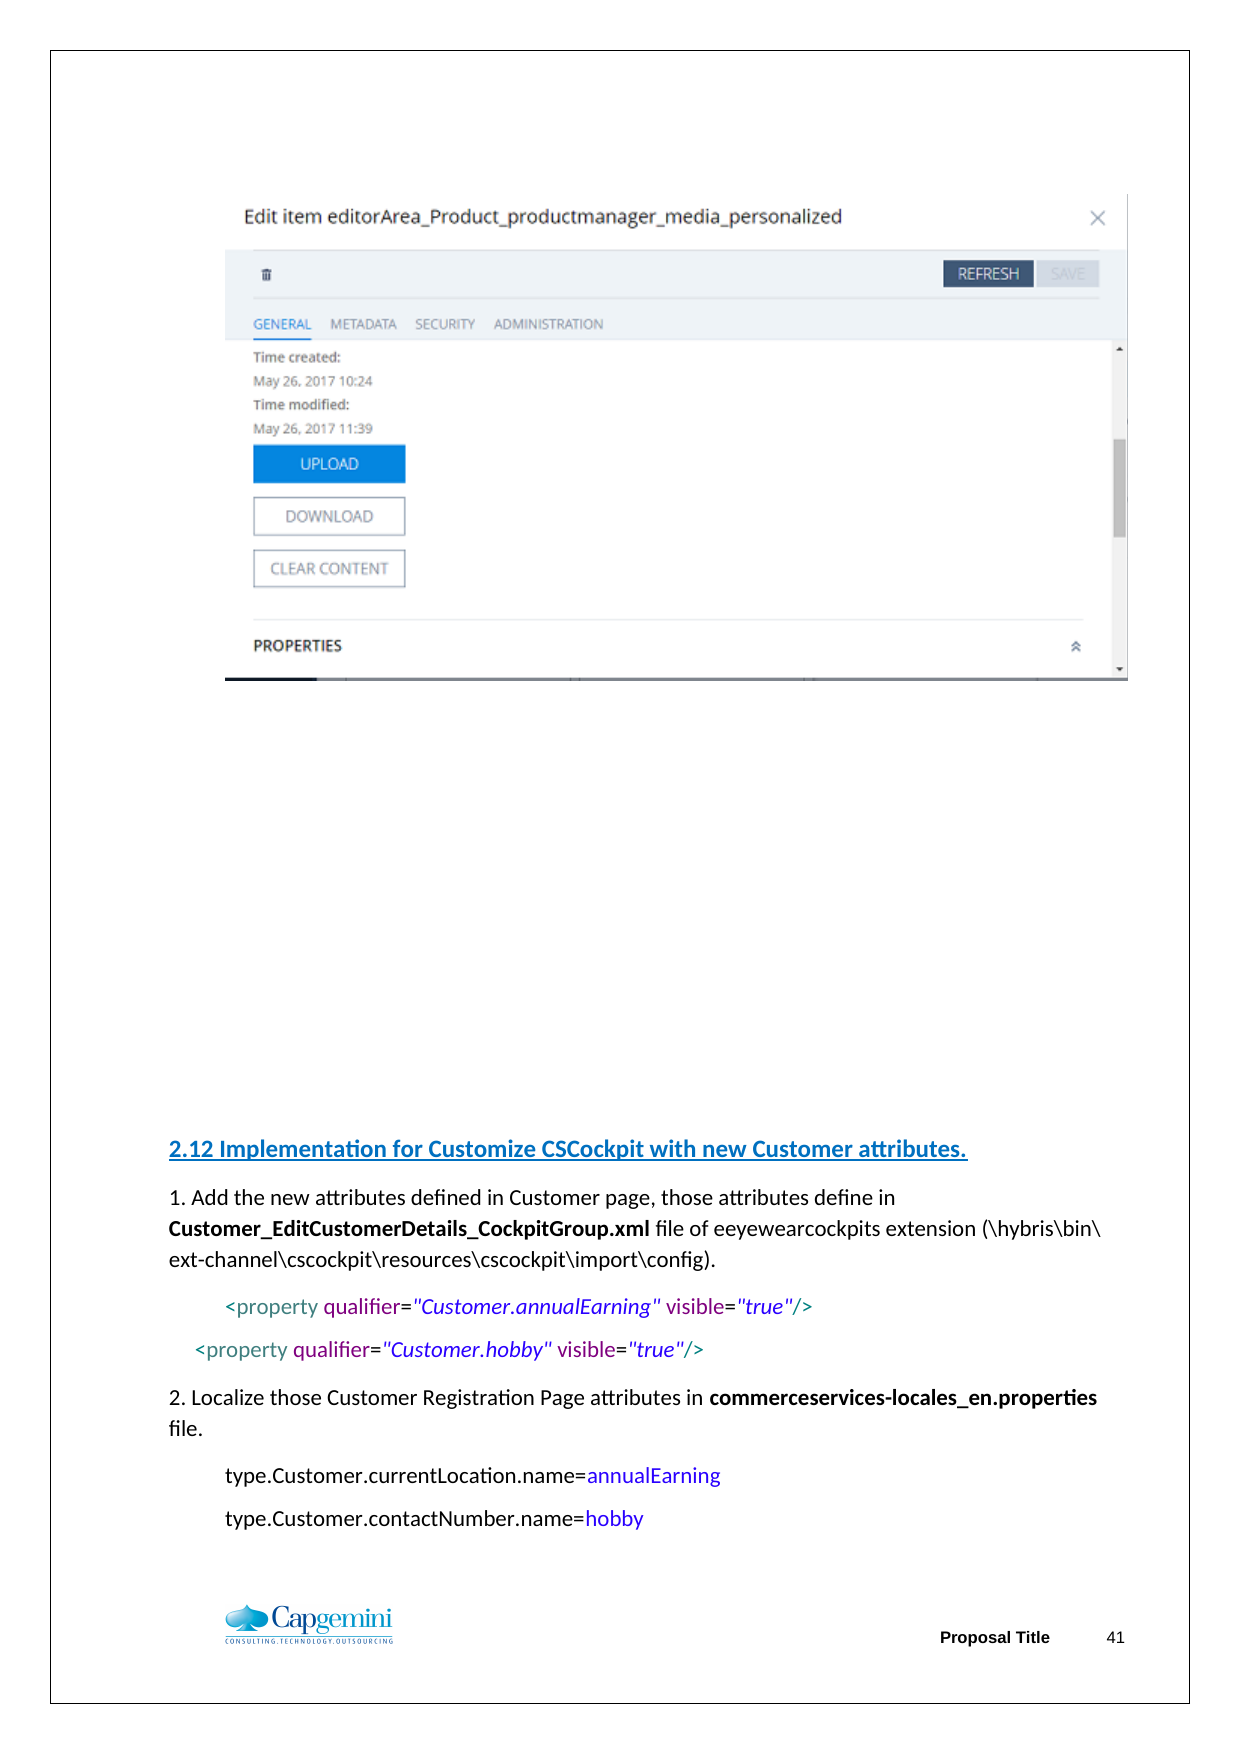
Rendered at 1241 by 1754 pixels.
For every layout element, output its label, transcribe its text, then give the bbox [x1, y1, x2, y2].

text 2. Localize those Customer Registration Page attributes in commerceservices-locales_en.properties file. [169, 1383, 1128, 1442]
picture [225, 1604, 393, 1644]
text 2.12 Implementation for Customize CSCockpit with new Customer attributes. [169, 1133, 1128, 1164]
text <property qualifier="Customer.hobby" visible="true"/> [169, 1336, 1128, 1364]
picture [225, 194, 1128, 681]
text <property qualifier="Customer.annualEarning" visible="true"/> [169, 1292, 1128, 1320]
text type.Customer.currentLocation.name=annualEarning [169, 1461, 1128, 1489]
text 1. Add the new attributes defined in Customer page, those attributes define in Customer_EditCustomerDetails_CockpitGroup.xml file of eeyewearcockpits extension (\hybris\bin\ext-channel\cscockpit\resources\cscockpit\import\config). [169, 1183, 1128, 1273]
text type.Customer.contactNumber.name=hobby [225, 1504, 1128, 1532]
